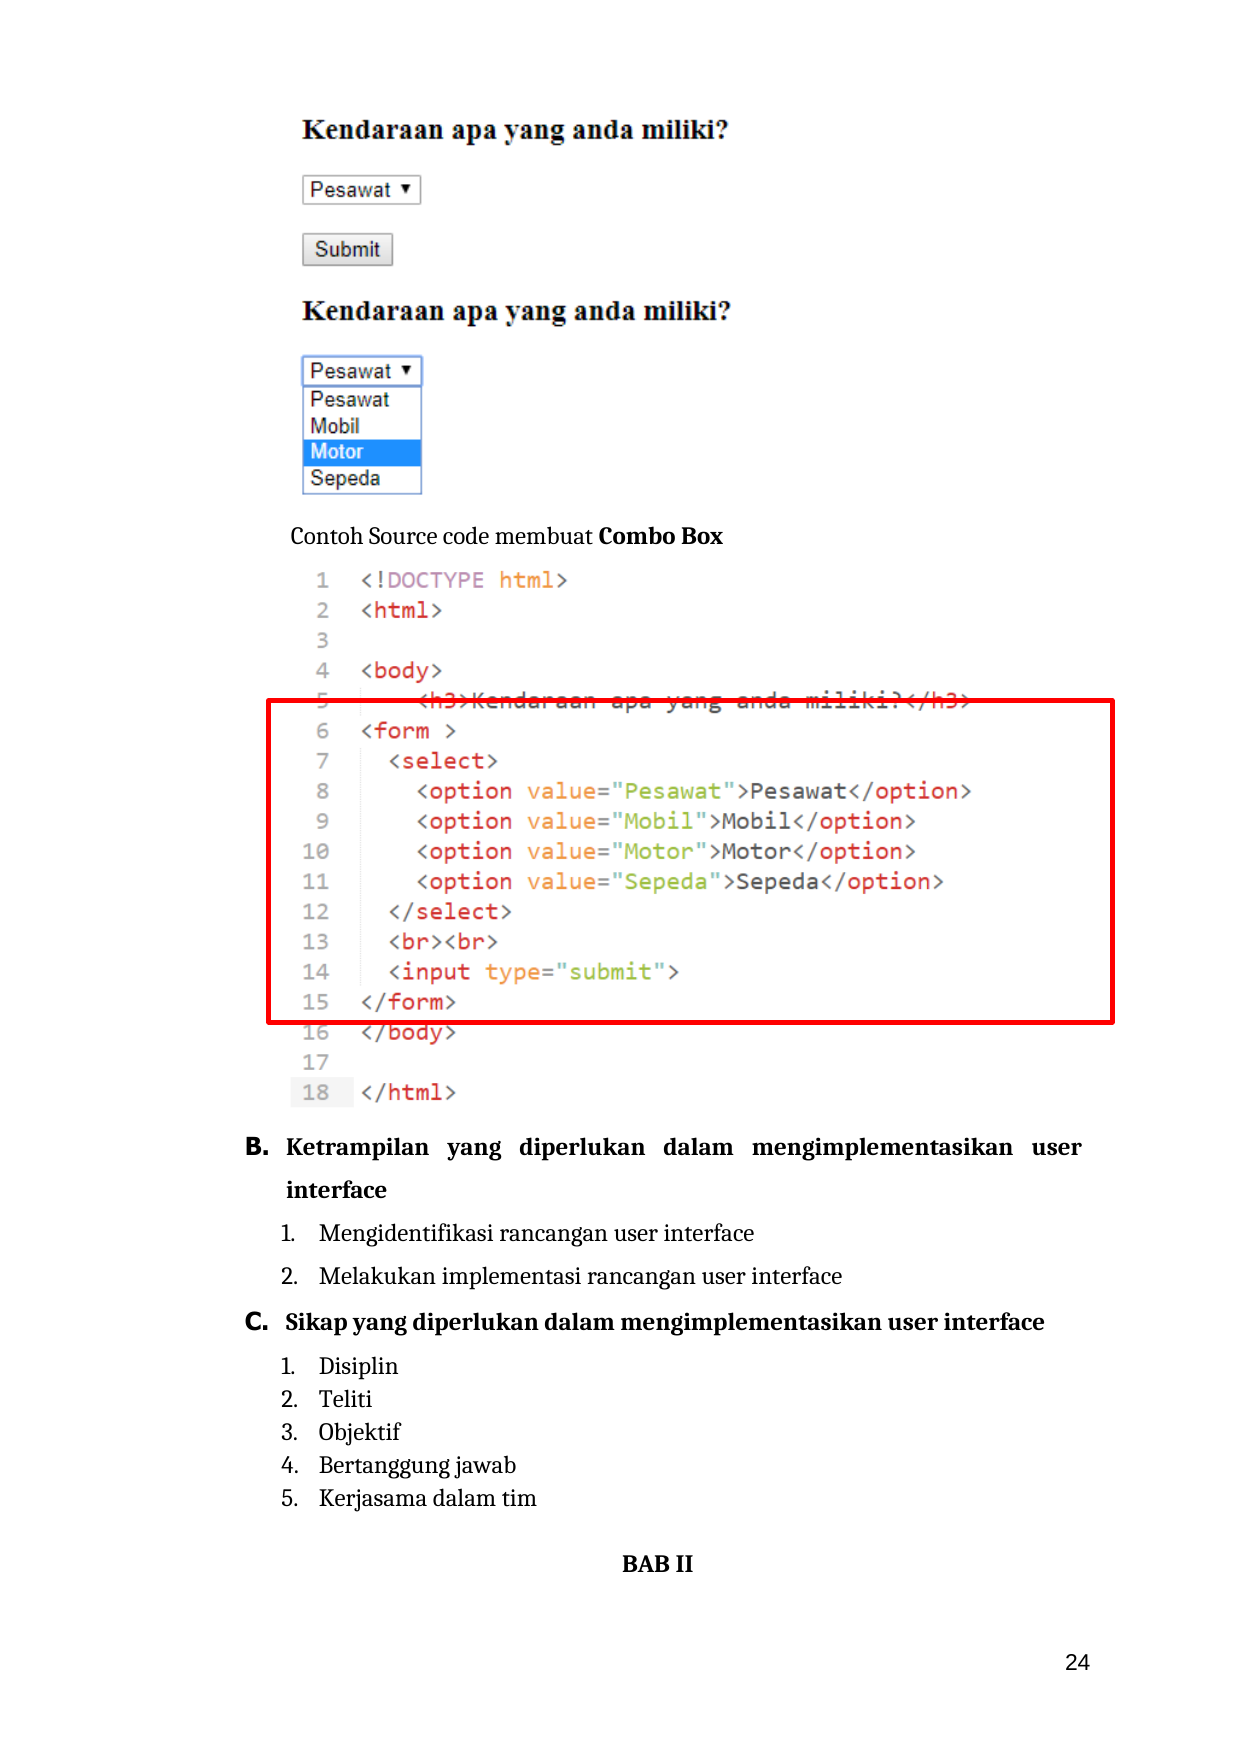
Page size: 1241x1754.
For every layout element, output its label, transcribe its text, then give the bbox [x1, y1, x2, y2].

list Kerjasama dalam tim [281, 1484, 1090, 1513]
picture [290, 565, 985, 698]
text Contoh Source code membuat Combo Box [291, 522, 1090, 551]
list Melakukan implementasi rancangan user interface [281, 1262, 1090, 1291]
list Teliti [281, 1385, 1090, 1414]
picture [290, 295, 732, 509]
picture [290, 103, 749, 282]
list Sikap yang diperlukan dalam mengimplementasikan user interface [244, 1305, 1083, 1336]
list Disiplin [281, 1352, 1090, 1381]
list Mengidentifikasi rancangan user interface [281, 1219, 1090, 1247]
list Objektif [281, 1418, 1090, 1447]
text BAB II [225, 1550, 1090, 1579]
picture [290, 1025, 985, 1117]
picture [290, 703, 985, 1020]
list Ketrampilan yang diperlukan dalam mengimplementasikan user interface [244, 1130, 1083, 1204]
list Bertanggung jawab [281, 1451, 1090, 1480]
